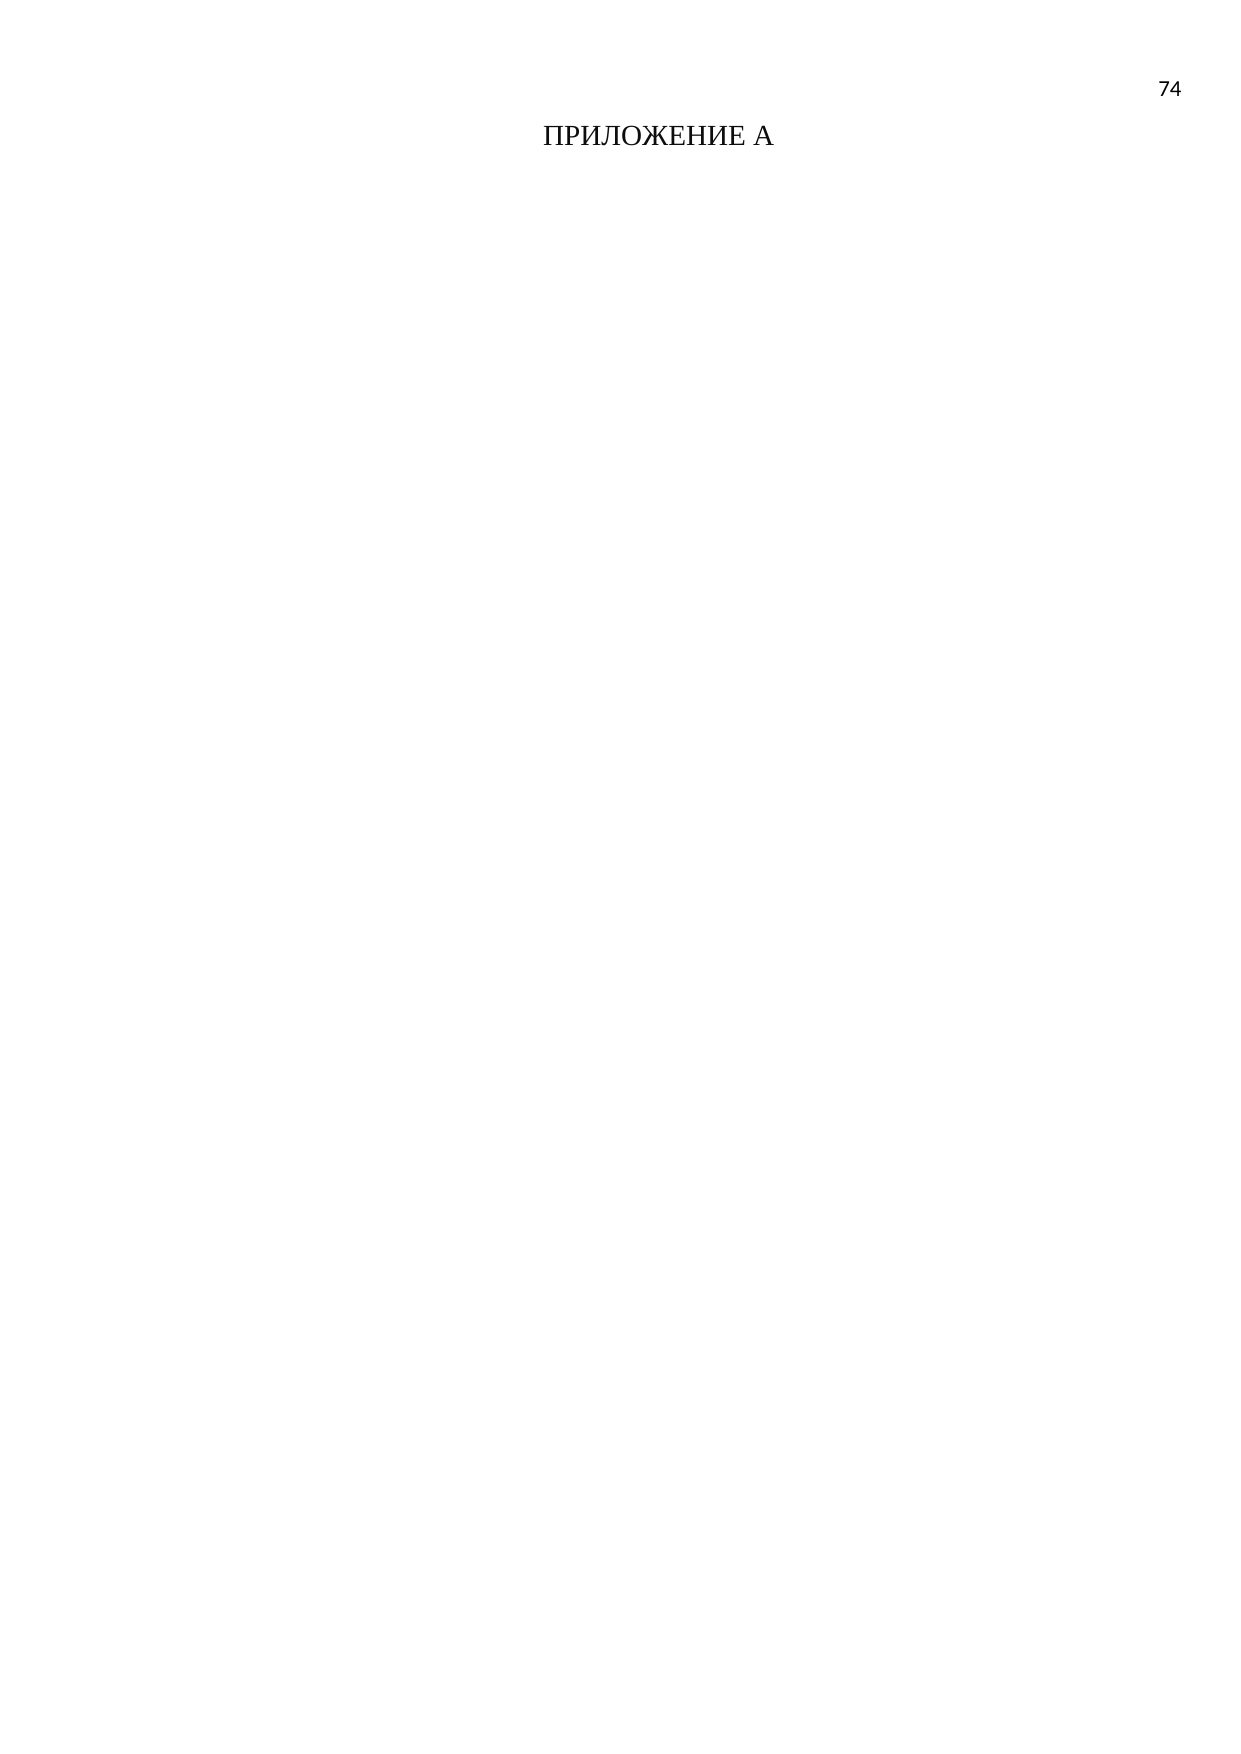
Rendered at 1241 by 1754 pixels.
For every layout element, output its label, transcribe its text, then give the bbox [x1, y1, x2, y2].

text ПРИЛОЖЕНИЕ А [136, 118, 1181, 152]
